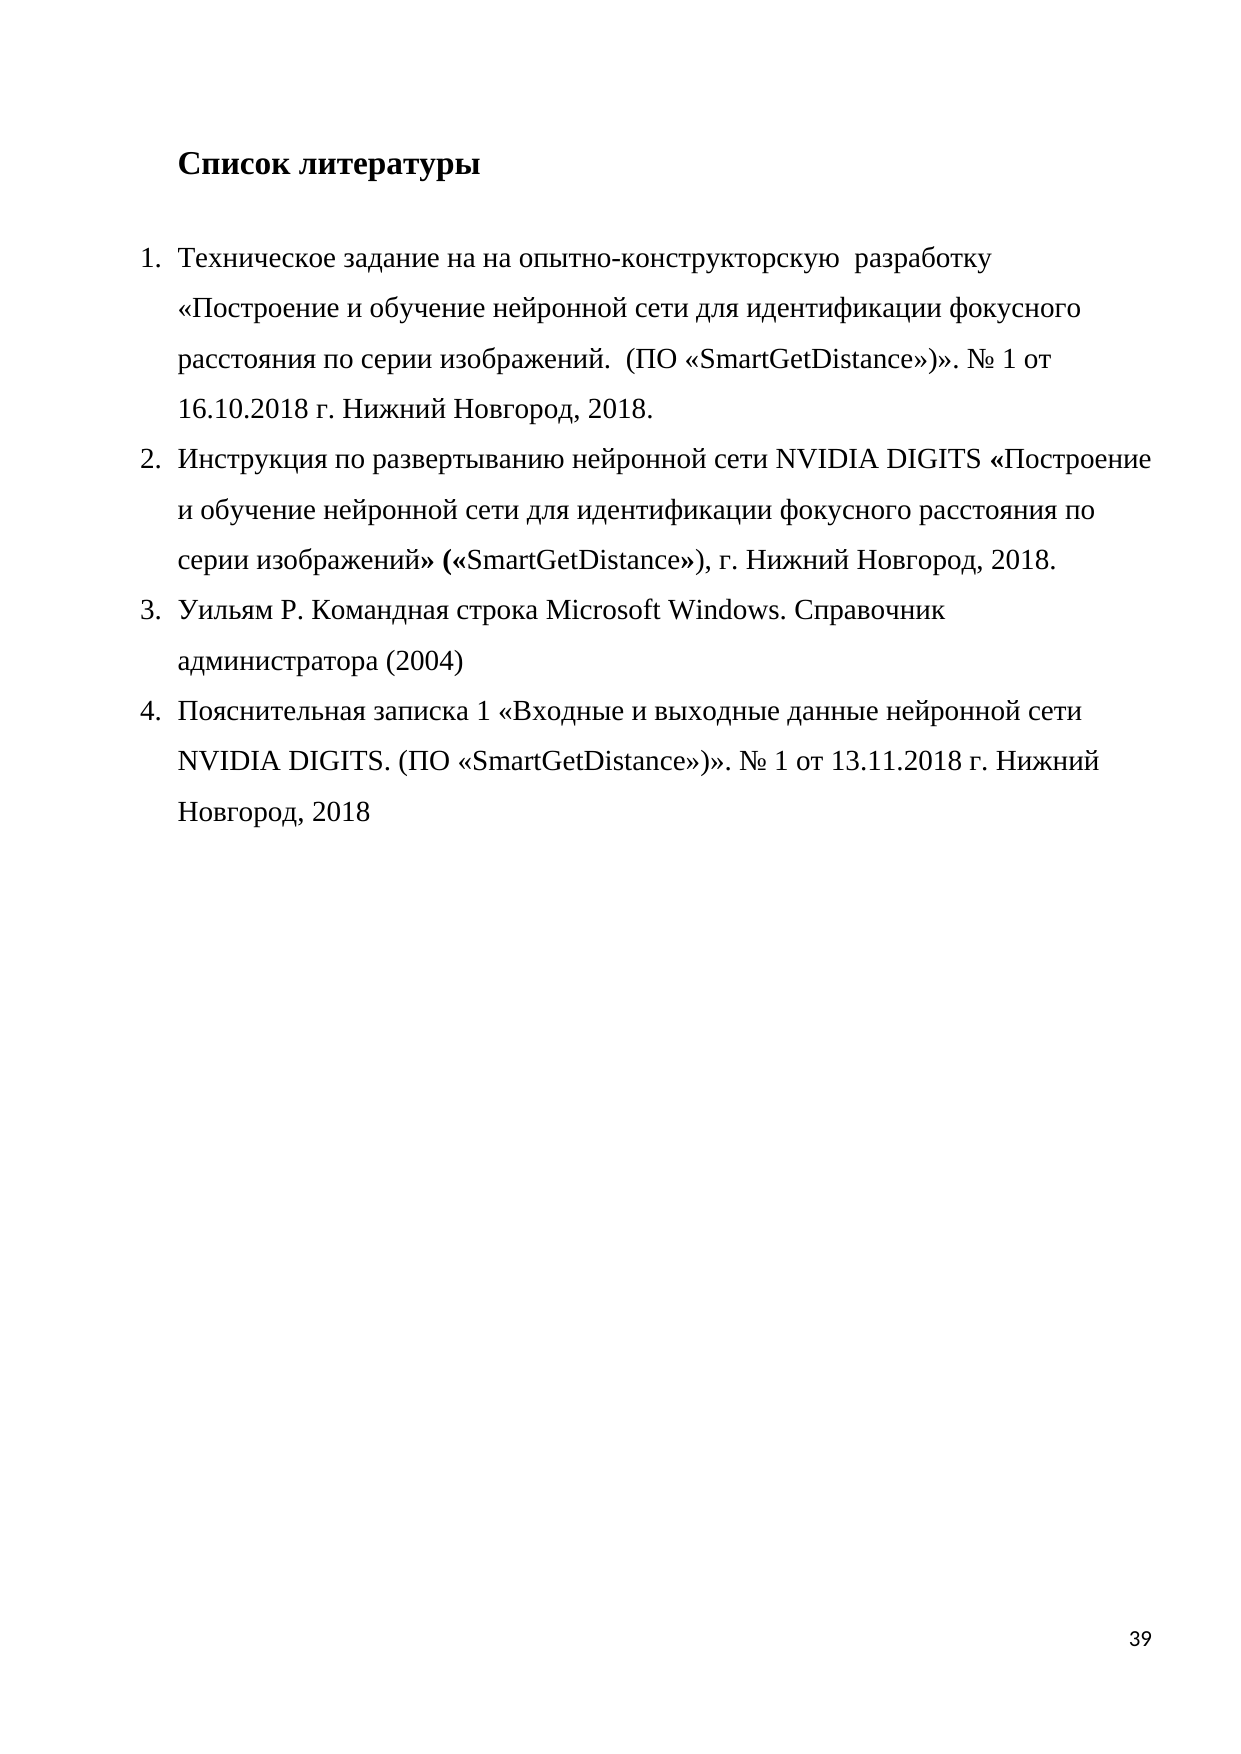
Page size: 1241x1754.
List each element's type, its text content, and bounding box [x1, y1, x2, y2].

list Уильям Р. Командная строка Microsoft Windows. Справочник администратора (2004) [140, 592, 1152, 676]
list Техническое задание на на опытно-конструкторскую разработку «Построение и обучение нейронной сети для идентификации фокусного расстояния по серии изображений. (ПО «SmartGetDistance»)». № 1 от 16.10.2018 г. Нижний Новгород, 2018. [140, 240, 1152, 425]
subtitle Список литературы [177, 143, 1152, 181]
list Пояснительная записка 1 «Входные и выходные данные нейронной сети NVIDIA DIGITS. (ПО «SmartGetDistance»)». № 1 от 13.11.2018 г. Нижний Новгород, 2018 [140, 693, 1152, 827]
list Инструкция по развертыванию нейронной сети NVIDIA DIGITS «Построение и обучение нейронной сети для идентификации фокусного расстояния по серии изображений» («SmartGetDistance»), г. Нижний Новгород, 2018. [140, 441, 1152, 576]
